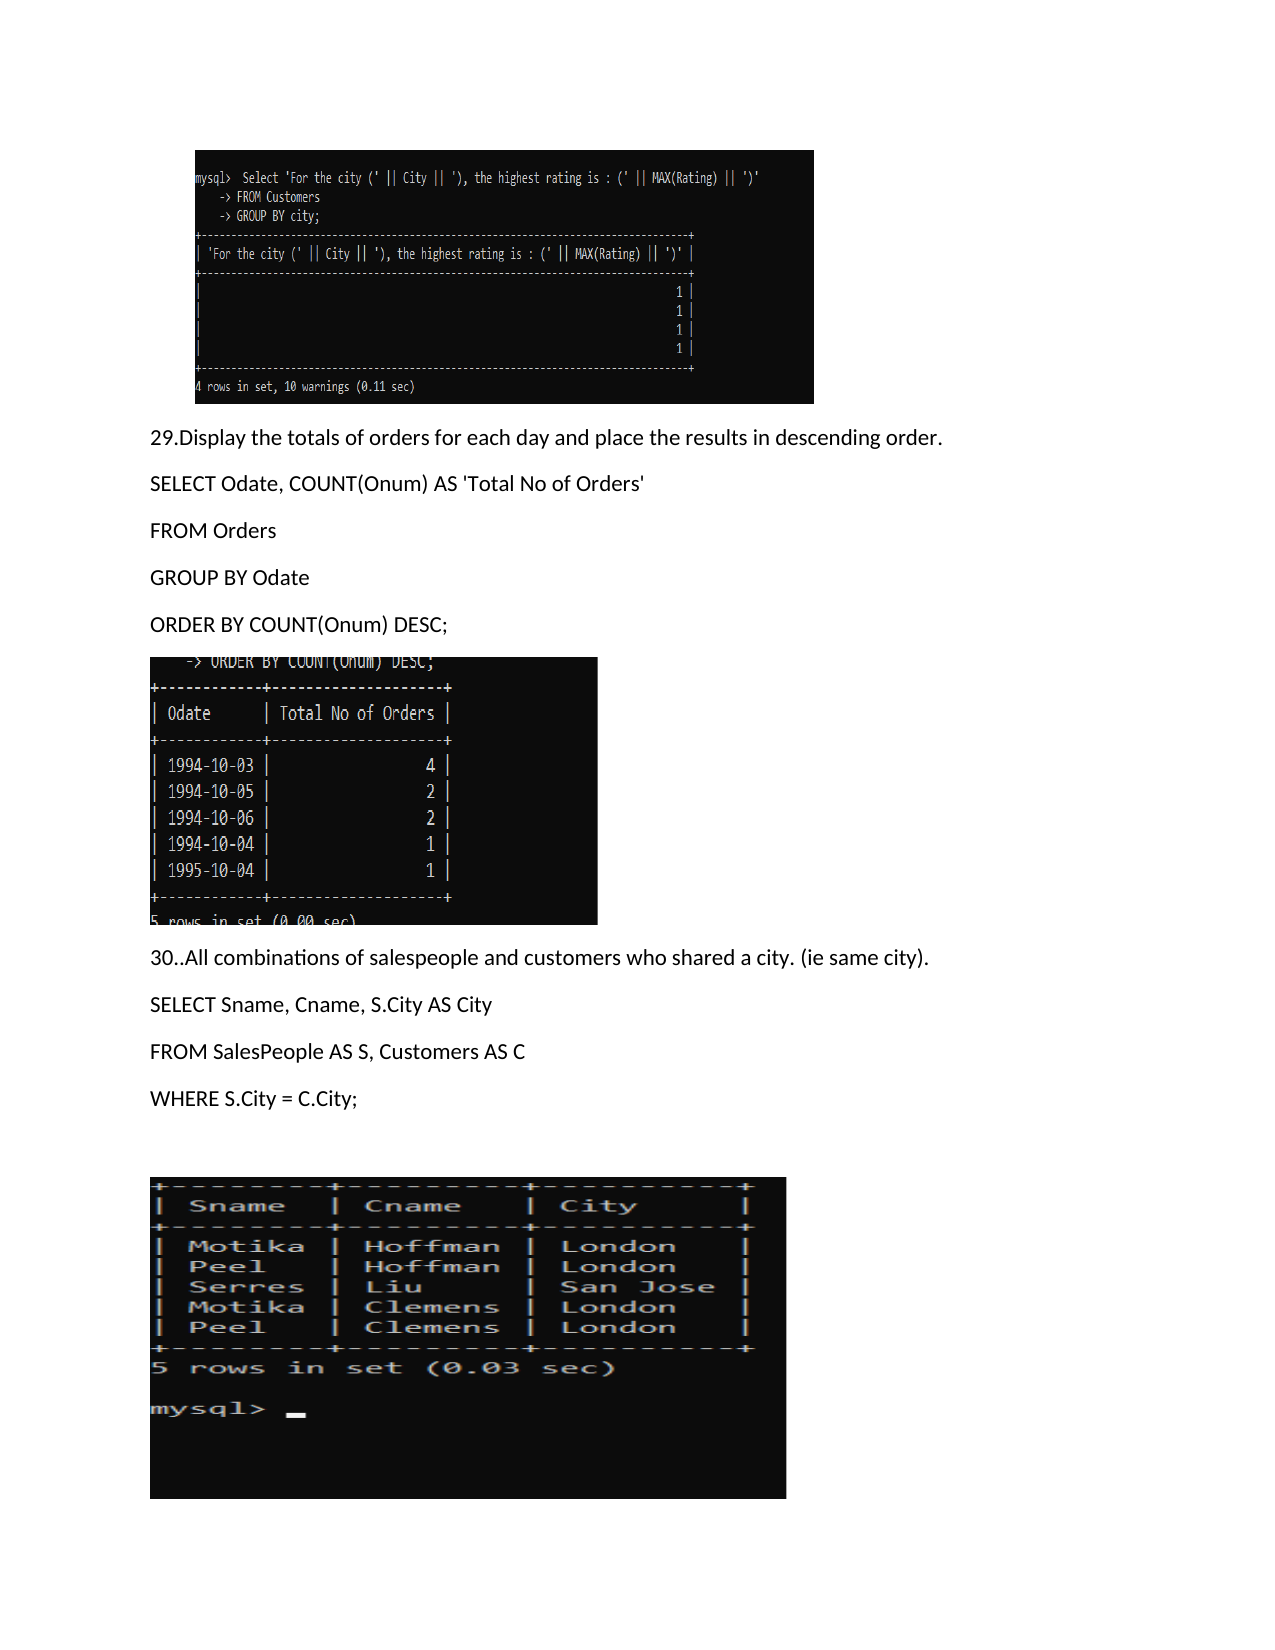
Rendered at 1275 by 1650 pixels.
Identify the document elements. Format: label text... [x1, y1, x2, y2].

text GROUP BY Odate [150, 563, 1125, 591]
text WHERE S.City = C.City; [150, 1084, 1125, 1112]
text SELECT Odate, COUNT(Onum) AS 'Total No of Orders' [150, 469, 1125, 497]
text 30..All combinations of salespeople and customers who shared a city. (ie same city). [150, 943, 1125, 971]
text SELECT Sname, Cname, S.City AS City [150, 990, 1125, 1018]
picture [150, 1177, 787, 1499]
text FROM SalesPeople AS S, Customers AS C [150, 1037, 1125, 1065]
picture [150, 657, 598, 925]
text ORDER BY COUNT(Onum) DESC; [150, 610, 1125, 638]
text 29.Display the totals of orders for each day and place the results in descending order. [150, 423, 1125, 451]
picture [195, 150, 814, 404]
text FROM Orders [150, 516, 1125, 544]
